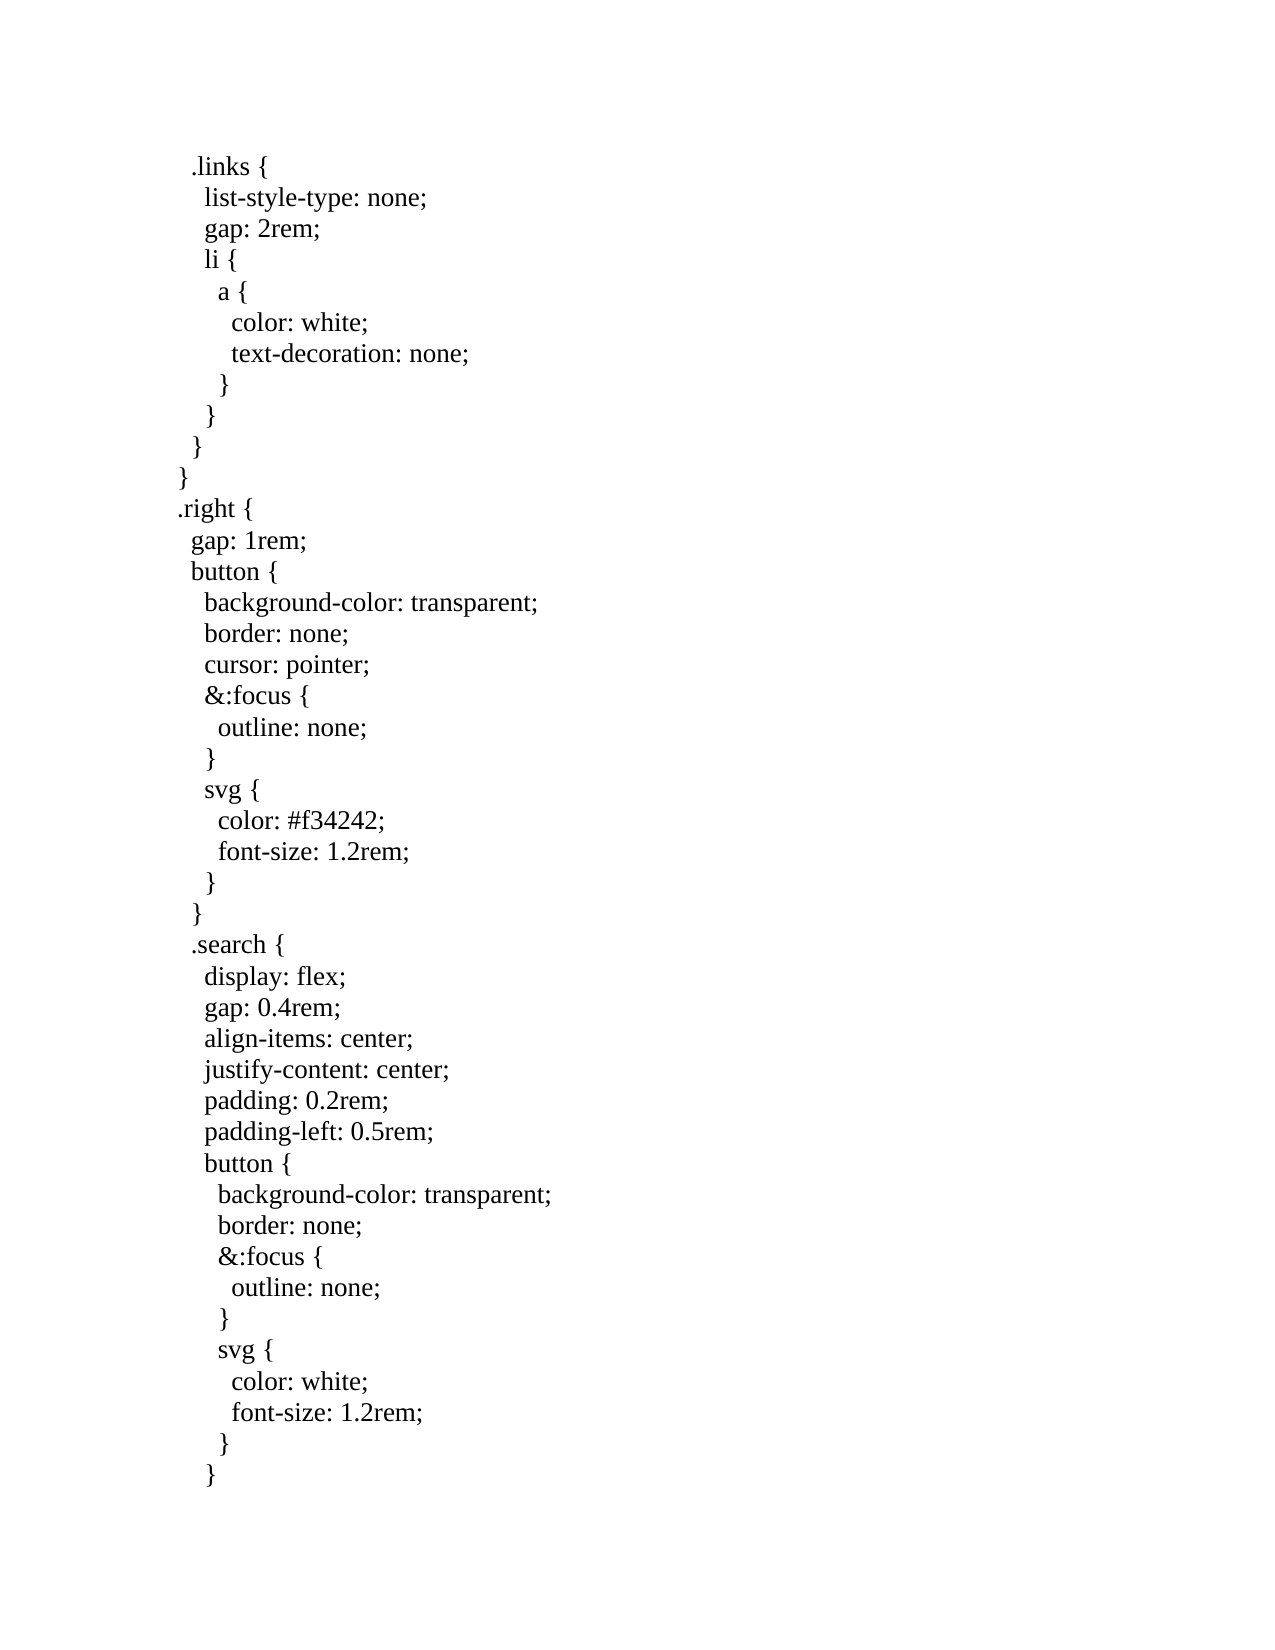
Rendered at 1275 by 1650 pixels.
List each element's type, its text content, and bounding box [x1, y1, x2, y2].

text align-items: center; [150, 1022, 1125, 1053]
text padding-left: 0.5rem; [150, 1116, 1125, 1147]
text text-decoration: none; [150, 337, 1125, 368]
text } [150, 866, 1125, 897]
text } [150, 742, 1125, 773]
text } [150, 1427, 1125, 1458]
text outline: none; [150, 1271, 1125, 1302]
text } [150, 897, 1125, 929]
text color: white; [150, 1365, 1125, 1396]
text font-size: 1.2rem; [150, 835, 1125, 866]
text .search { [150, 929, 1125, 960]
text border: none; [150, 1209, 1125, 1240]
text cursor: pointer; [150, 648, 1125, 679]
text background-color: transparent; [150, 586, 1125, 617]
text } [150, 461, 1125, 493]
text .right { [150, 493, 1125, 524]
text &:focus { [150, 679, 1125, 711]
text background-color: transparent; [150, 1178, 1125, 1209]
text font-size: 1.2rem; [150, 1396, 1125, 1427]
text border: none; [150, 617, 1125, 648]
text list-style-type: none; [150, 181, 1125, 212]
text } [150, 399, 1125, 430]
text } [150, 1302, 1125, 1333]
text button { [150, 555, 1125, 586]
text &:focus { [150, 1240, 1125, 1271]
text color: white; [150, 306, 1125, 337]
text svg { [150, 1333, 1125, 1365]
text li { [150, 243, 1125, 274]
text } [150, 368, 1125, 399]
text gap: 0.4rem; [150, 991, 1125, 1022]
text } [150, 430, 1125, 461]
text color: #f34242; [150, 804, 1125, 835]
text .links { [150, 150, 1125, 181]
text button { [150, 1147, 1125, 1178]
text gap: 1rem; [150, 524, 1125, 555]
text svg { [150, 773, 1125, 804]
text outline: none; [150, 711, 1125, 742]
text gap: 2rem; [150, 212, 1125, 243]
text padding: 0.2rem; [150, 1084, 1125, 1116]
text display: flex; [150, 960, 1125, 991]
text a { [150, 274, 1125, 306]
text } [150, 1458, 1125, 1489]
text justify-content: center; [150, 1053, 1125, 1084]
